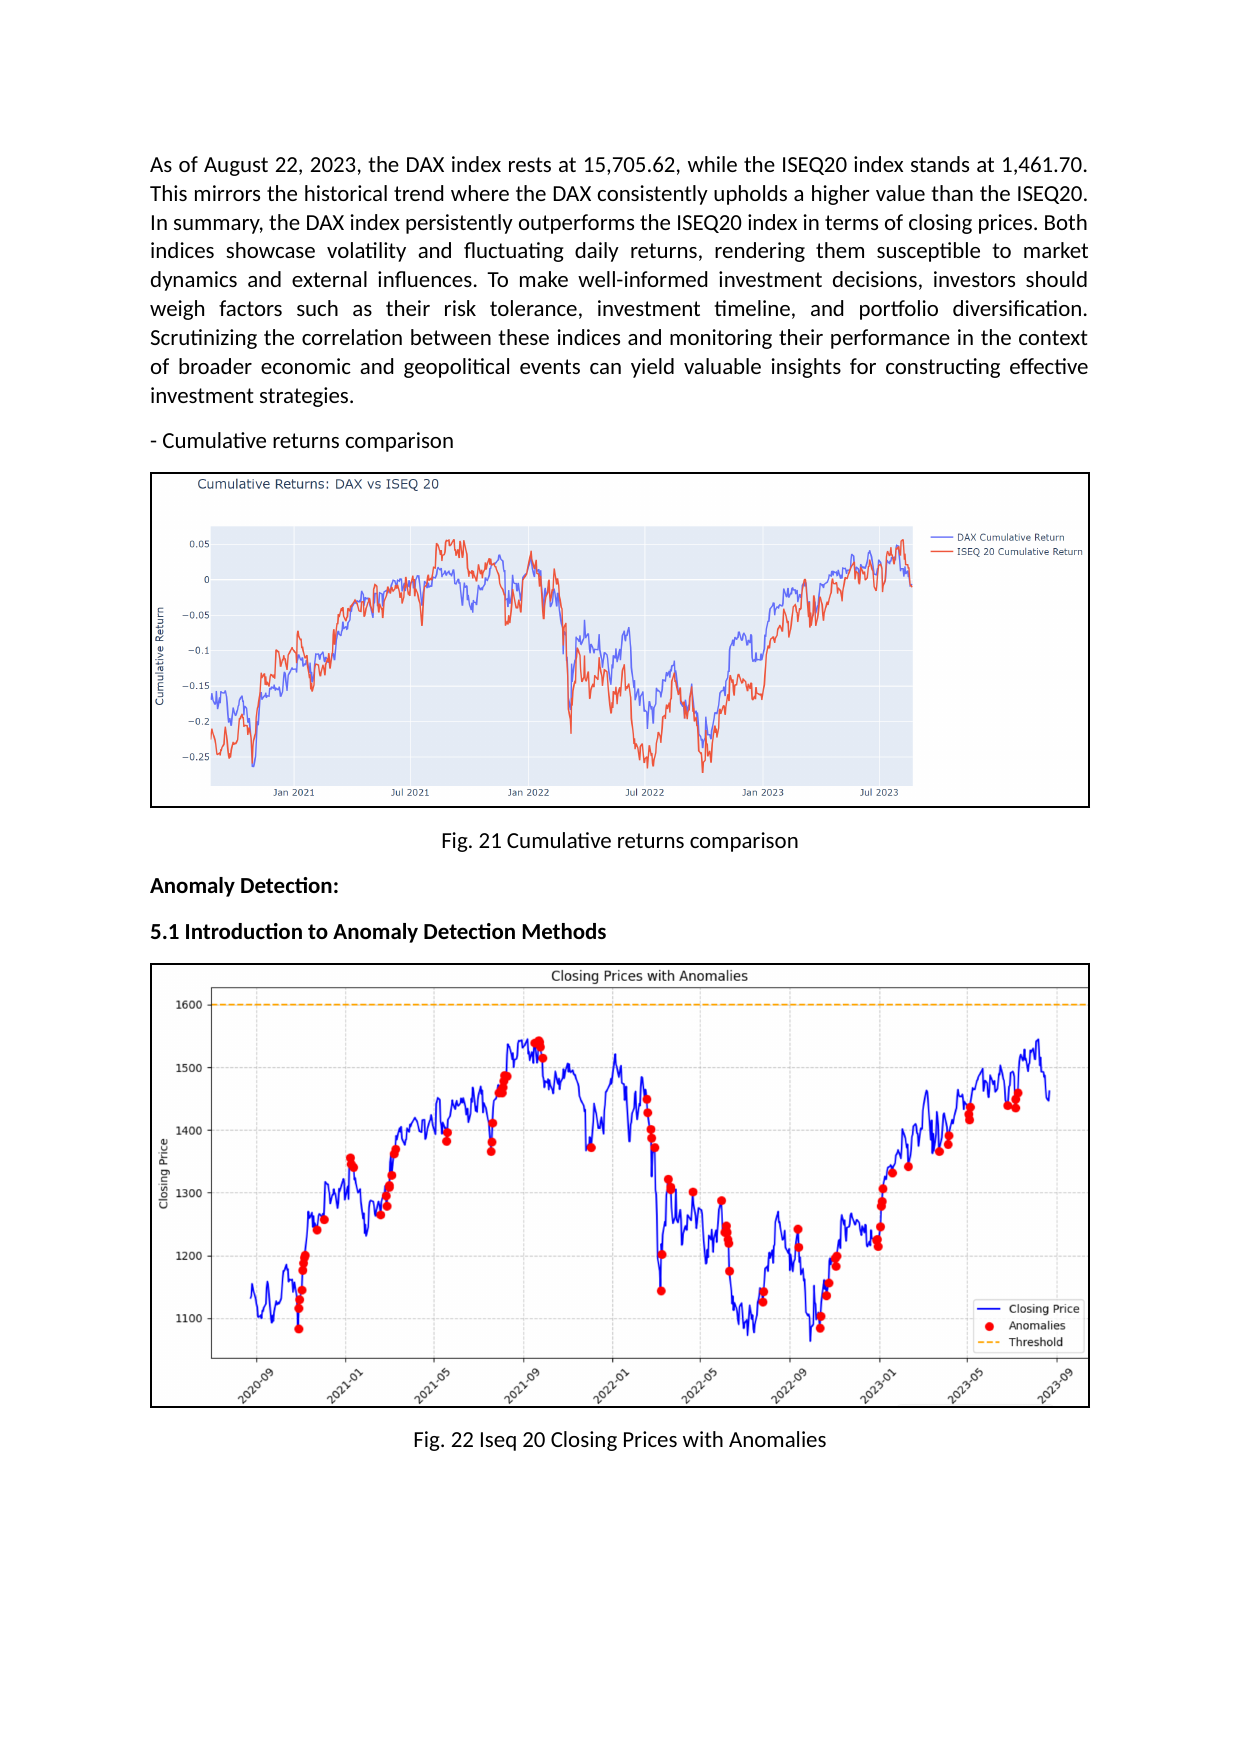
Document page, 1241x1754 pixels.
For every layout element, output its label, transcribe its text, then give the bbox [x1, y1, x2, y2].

text Fig. 21 Cumulative returns comparison [150, 826, 1090, 854]
text Anomaly Detection: [150, 872, 1090, 899]
text Fig. 22 Iseq 20 Closing Prices with Anomalies [150, 1425, 1090, 1453]
picture [152, 965, 1088, 1406]
text - Cumulative returns comparison [150, 426, 1090, 454]
text 5.1 Introduction to Anomaly Detection Methods [150, 917, 1090, 945]
picture [152, 474, 1088, 806]
text As of August 22, 2023, the DAX index rests at 15,705.62, while the ISEQ20 index stands at 1,461.70. This mirrors the historical trend where the DAX consistently upholds a higher value than the ISEQ20. In summary, the DAX index persistently outperforms the ISEQ20 index in terms of closing prices. Both indices showcase volatility and fluctuating daily returns, rendering them susceptible to market dynamics and external influences. To make well-informed investment decisions, investors should weigh factors such as their risk tolerance, investment timeline, and portfolio diversification. Scrutinizing the correlation between these indices and monitoring their performance in the context of broader economic and geopolitical events can yield valuable insights for constructing effective investment strategies. [150, 150, 1090, 409]
